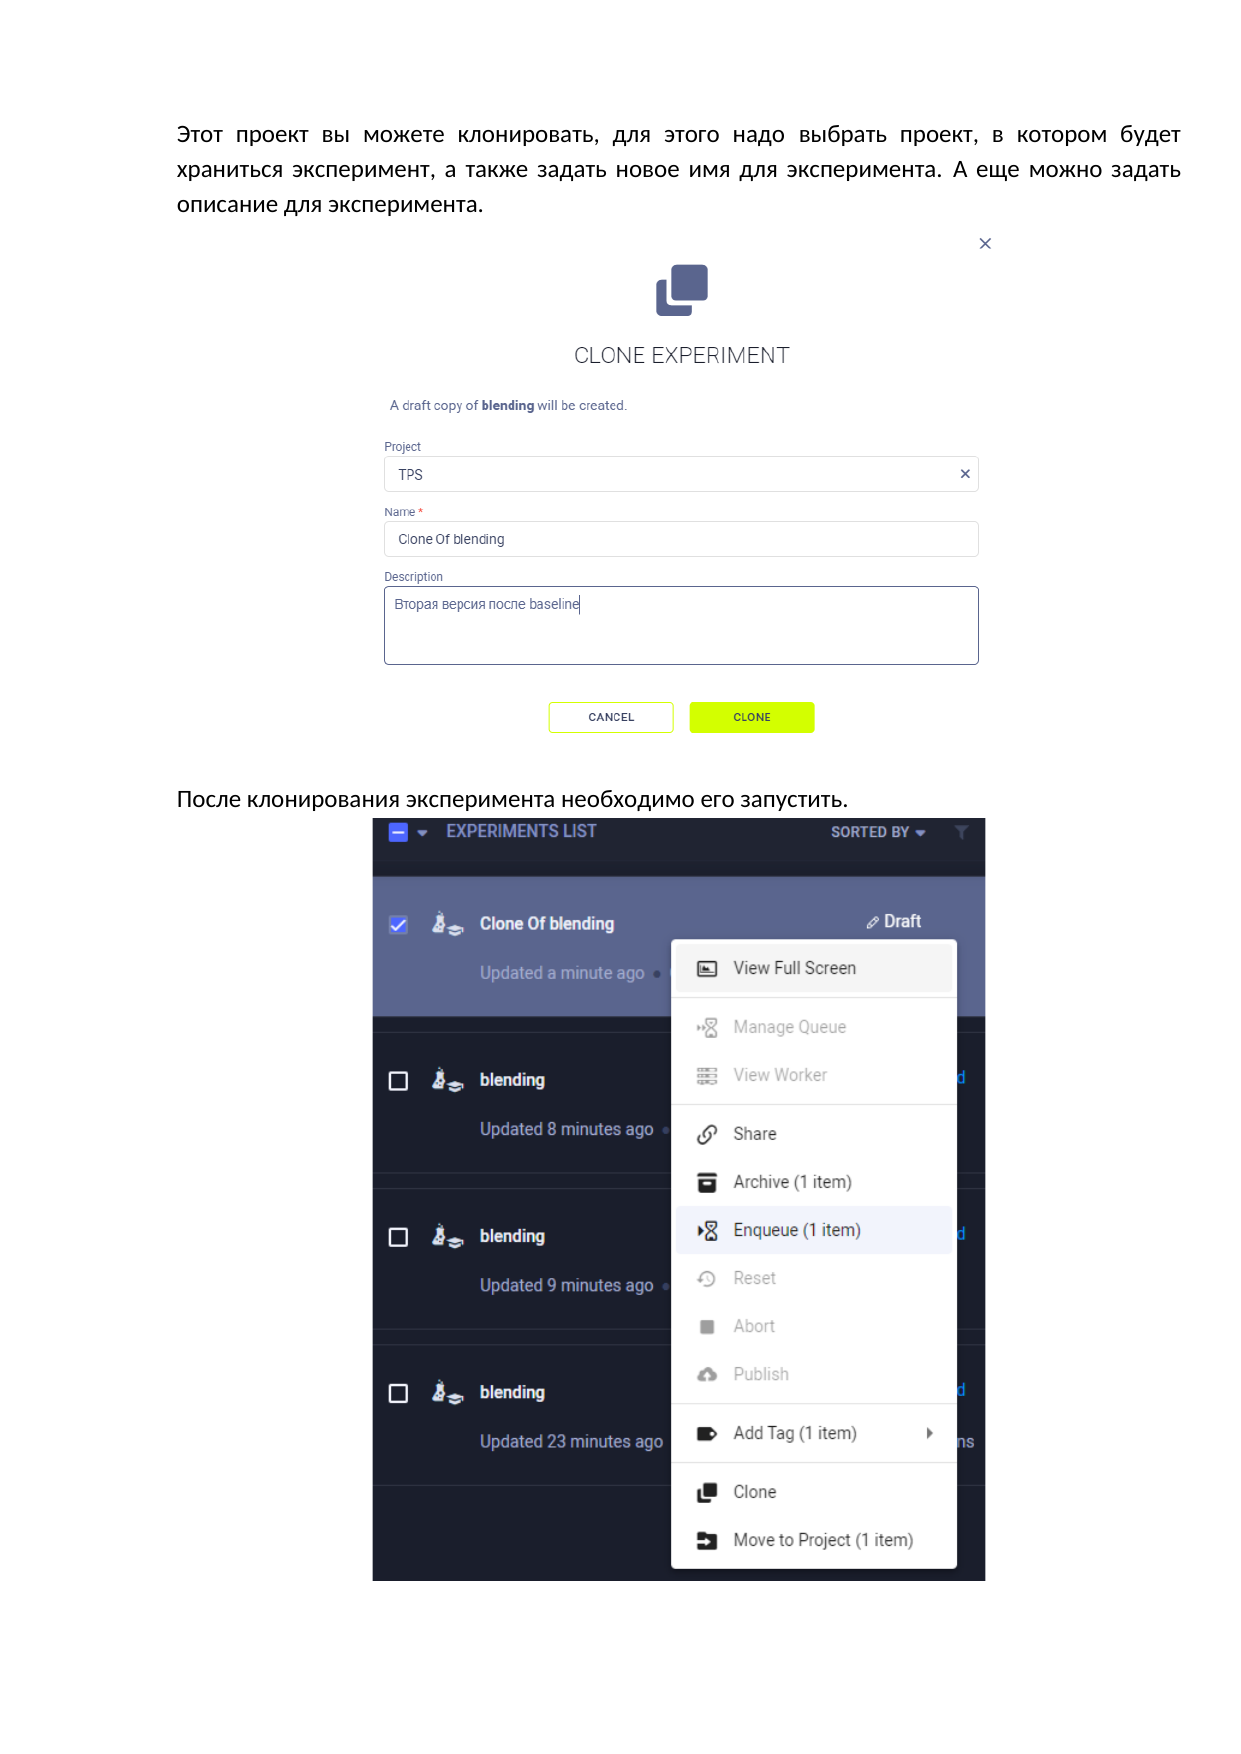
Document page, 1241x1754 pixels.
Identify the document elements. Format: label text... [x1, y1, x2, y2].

text После клонирования эксперимента необходимо его запустить. [177, 784, 1181, 814]
text Этот проект вы можете клонировать, для этого надо выбрать проект, в котором будет храниться эксперимент, а также задать новое имя для эксперимента. А еще можно задать описание для эксперимента. [177, 118, 1181, 218]
picture [372, 818, 986, 1581]
picture [357, 223, 1000, 745]
